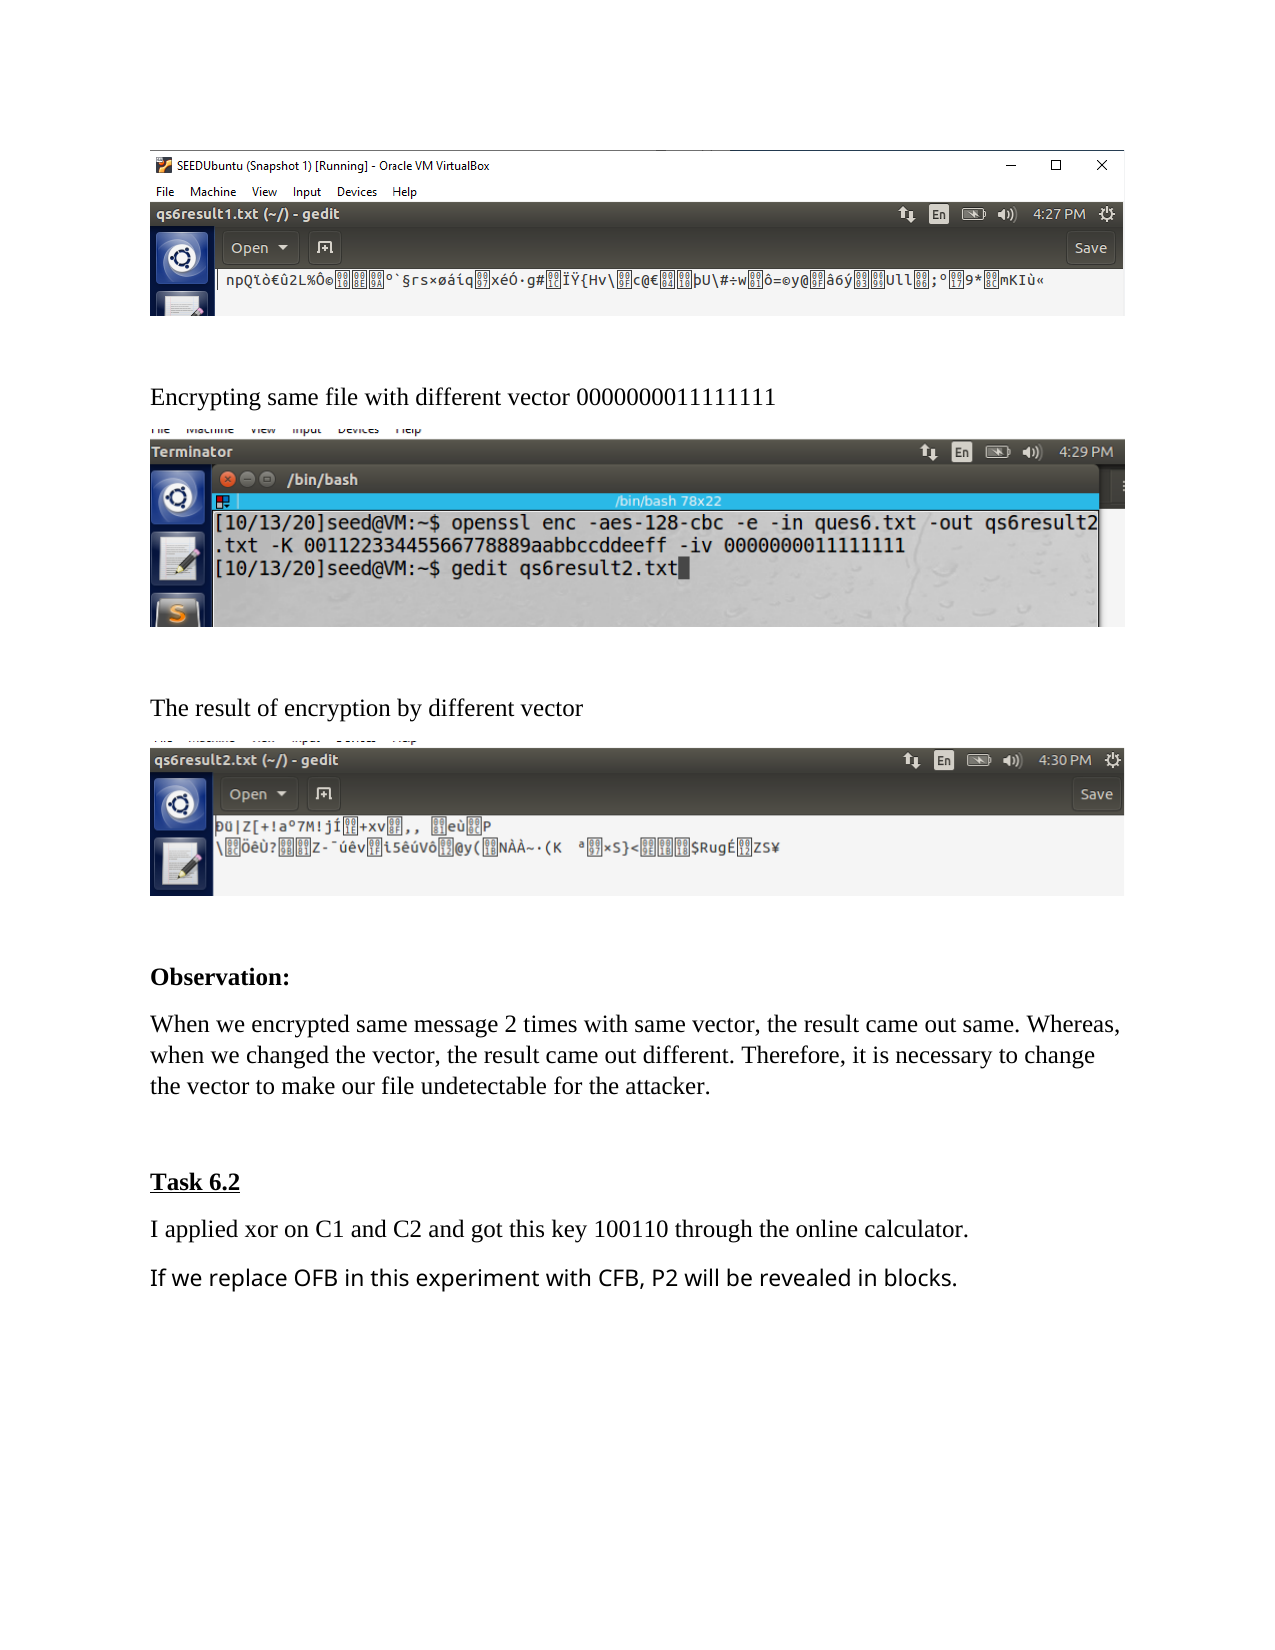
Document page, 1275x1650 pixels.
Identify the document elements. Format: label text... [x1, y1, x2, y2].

text The result of encryption by different vector [150, 693, 1125, 722]
text If we replace OFB in this experiment with CFB, P2 will be revealed in blocks. [150, 1262, 1125, 1293]
text I applied xor on C1 and C2 and got this key 100110 through the online calculator. [150, 1214, 1125, 1243]
text Observation: [150, 962, 1125, 990]
picture [150, 150, 1125, 316]
picture [150, 429, 1125, 627]
text Task 6.2 [150, 1167, 1125, 1196]
picture [150, 741, 1125, 896]
text Encrypting same file with different vector 0000000011111111 [150, 382, 1125, 411]
text When we encrypted same message 2 times with same vector, the result came out same. Whereas, when we changed the vector, the result came out different. Therefore, it is necessary to change the vector to make our file undetectable for the attacker. [150, 1009, 1125, 1100]
